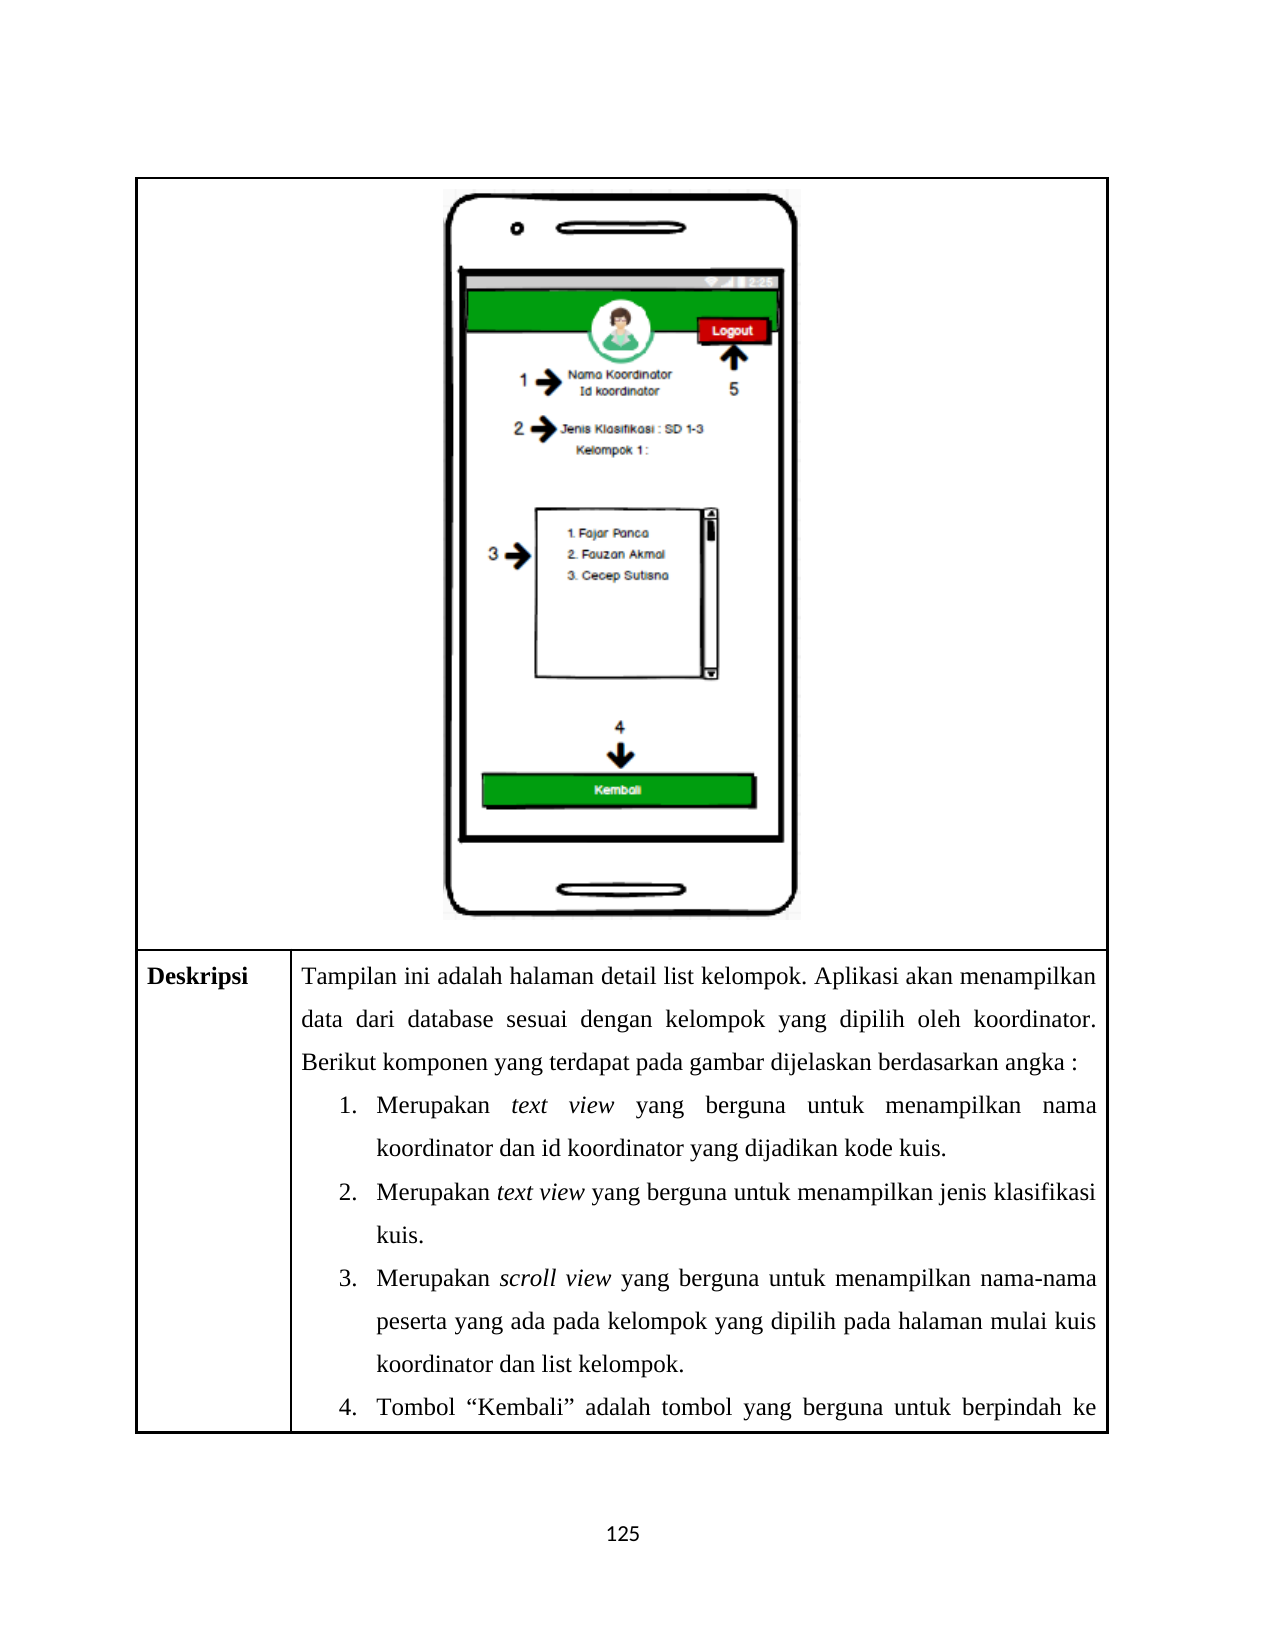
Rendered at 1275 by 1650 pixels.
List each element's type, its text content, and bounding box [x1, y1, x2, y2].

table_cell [292, 951, 1106, 1431]
picture [443, 189, 801, 920]
table_cell Deskripsi [138, 951, 290, 1431]
table_cell [138, 179, 1106, 948]
